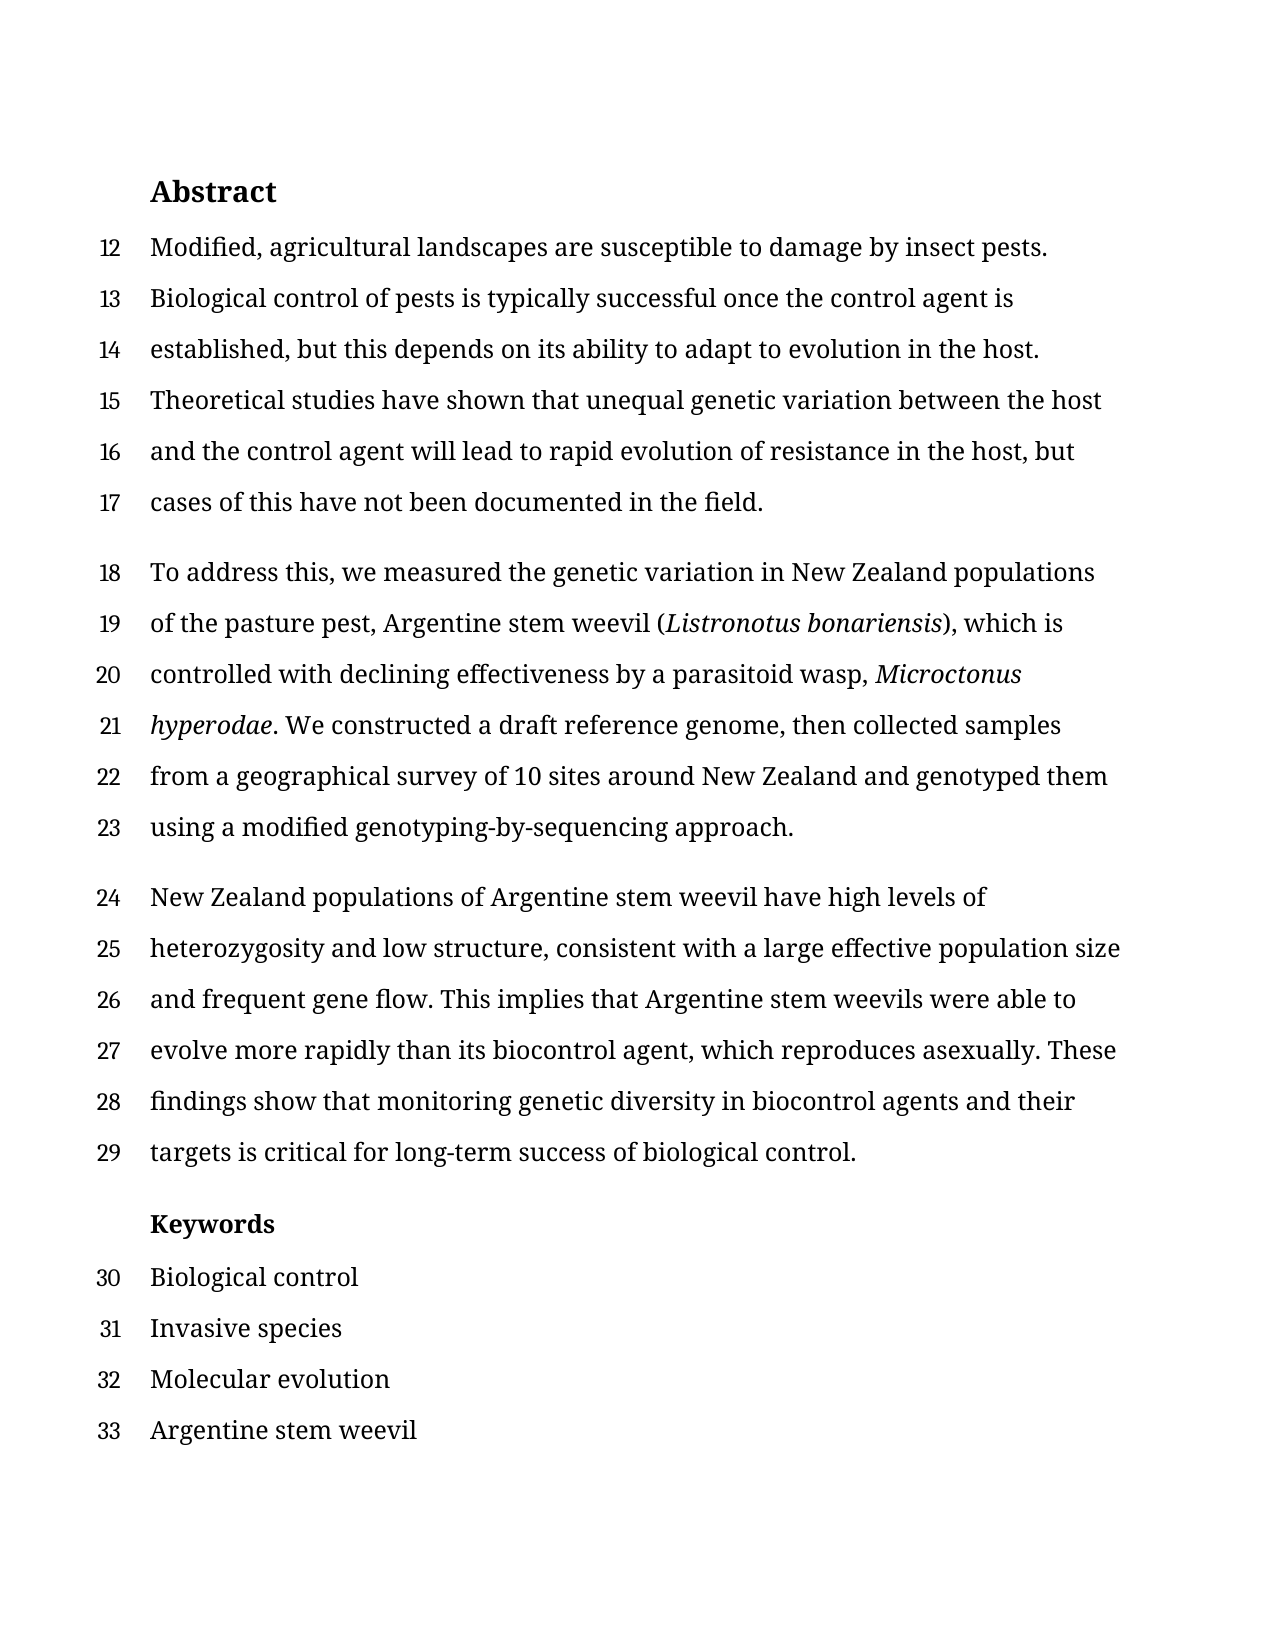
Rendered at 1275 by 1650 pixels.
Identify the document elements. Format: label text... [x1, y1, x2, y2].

text To address this, we measured the genetic variation in New Zealand populations of the pasture pest, Argentine stem weevil (Listronotus bonariensis), which is controlled with declining effectiveness by a parasitoid wasp, Microctonus hyperodae. We constructed a draft reference genome, then collected samples from a geographical survey of 10 sites around New Zealand and genotyped them using a modified genotyping-by-sequencing approach. [150, 554, 1125, 843]
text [150, 1259, 1125, 1446]
text Modified, agricultural landscapes are susceptible to damage by insect pests. Biological control of pests is typically successful once the control agent is established, but this depends on its ability to adapt to evolution in the host. Theoretical studies have shown that unequal genetic variation between the host and the control agent will lead to rapid evolution of resistance in the host, but cases of this have not been documented in the field. [150, 229, 1125, 518]
text New Zealand populations of Argentine stem weevil have high levels of heterozygosity and low structure, consistent with a large effective population size and frequent gene flow. This implies that Argentine stem weevils were able to evolve more rapidly than its biocontrol agent, which reproduces asexually. These findings show that monitoring genetic diversity in biocontrol agents and their targets is critical for long-term success of biological control. [150, 879, 1125, 1168]
subtitle Keywords [150, 1206, 1125, 1240]
subtitle Abstract [150, 171, 1125, 211]
